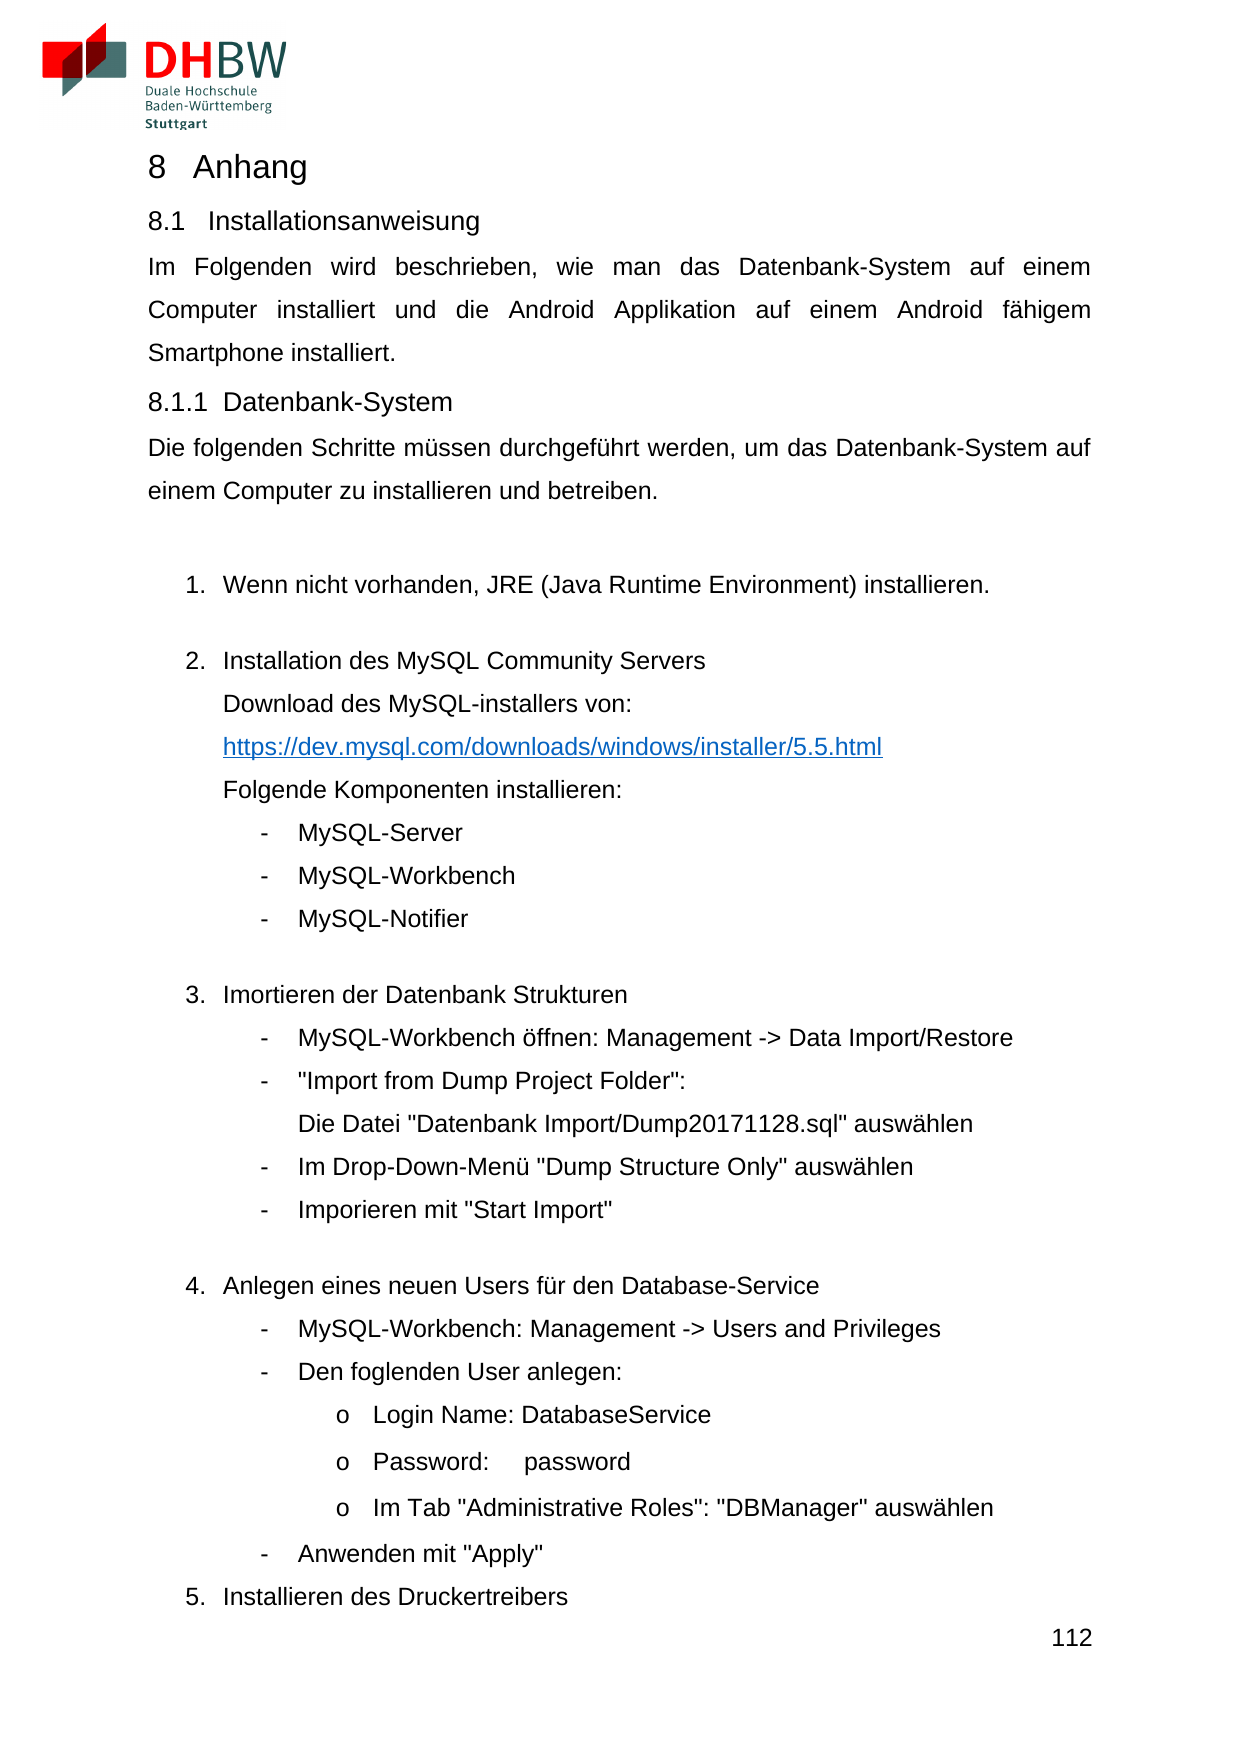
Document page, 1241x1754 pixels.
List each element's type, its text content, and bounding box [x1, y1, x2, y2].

list Login Name: DatabaseService [335, 1400, 1093, 1431]
subtitle Datenbank-System [148, 386, 1093, 417]
list Password: password [335, 1447, 1093, 1477]
list MySQL-Workbench: Management -> Users and Privileges [260, 1314, 1093, 1343]
subtitle Installationsanweisung [148, 205, 1093, 236]
text Im Folgenden wird beschrieben, wie man das Datenbank-System auf einem Computer installiert und die Android Applikation auf einem Android fähigem Smartphone installiert. [148, 252, 1093, 367]
list Imporieren mit "Start Import" [260, 1195, 1093, 1224]
text Die folgenden Schritte müssen durchgeführt werden, um das Datenbank-System auf einem Computer zu installieren und betreiben. [148, 432, 1093, 504]
list Im Drop-Down-Menü "Dump Structure Only" auswählen [260, 1152, 1093, 1181]
list Wenn nicht vorhanden, JRE (Java Runtime Environment) installieren. [185, 570, 1093, 599]
list "Import from Dump Project Folder": [260, 1066, 1093, 1095]
list Die Datei "Datenbank Import/Dump20171128.sql" auswählen [298, 1109, 1093, 1138]
list Im Tab "Administrative Roles": "DBManager" auswählen [335, 1493, 1093, 1524]
picture [39, 20, 286, 130]
list MySQL-Workbench öffnen: Management -> Data Import/Restore [260, 1023, 1093, 1052]
list https://dev.mysql.com/downloads/windows/installer/5.5.html [223, 732, 1093, 761]
list Anlegen eines neuen Users für den Database-Service [185, 1271, 1093, 1299]
list MySQL-Server [260, 818, 1093, 847]
list Imortieren der Datenbank Strukturen [185, 980, 1093, 1008]
list Anwenden mit "Apply" [260, 1539, 1093, 1568]
list MySQL-Workbench [260, 861, 1093, 890]
list Folgende Komponenten installieren: [223, 775, 1093, 804]
list MySQL-Notifier [260, 904, 1093, 933]
list Download des MySQL-installers von: [223, 689, 1093, 717]
list Installieren des Druckertreibers [185, 1582, 1093, 1611]
list Den foglenden User anlegen: [260, 1357, 1093, 1386]
subtitle Anhang [148, 148, 1093, 186]
list Installation des MySQL Community Servers [185, 646, 1093, 674]
